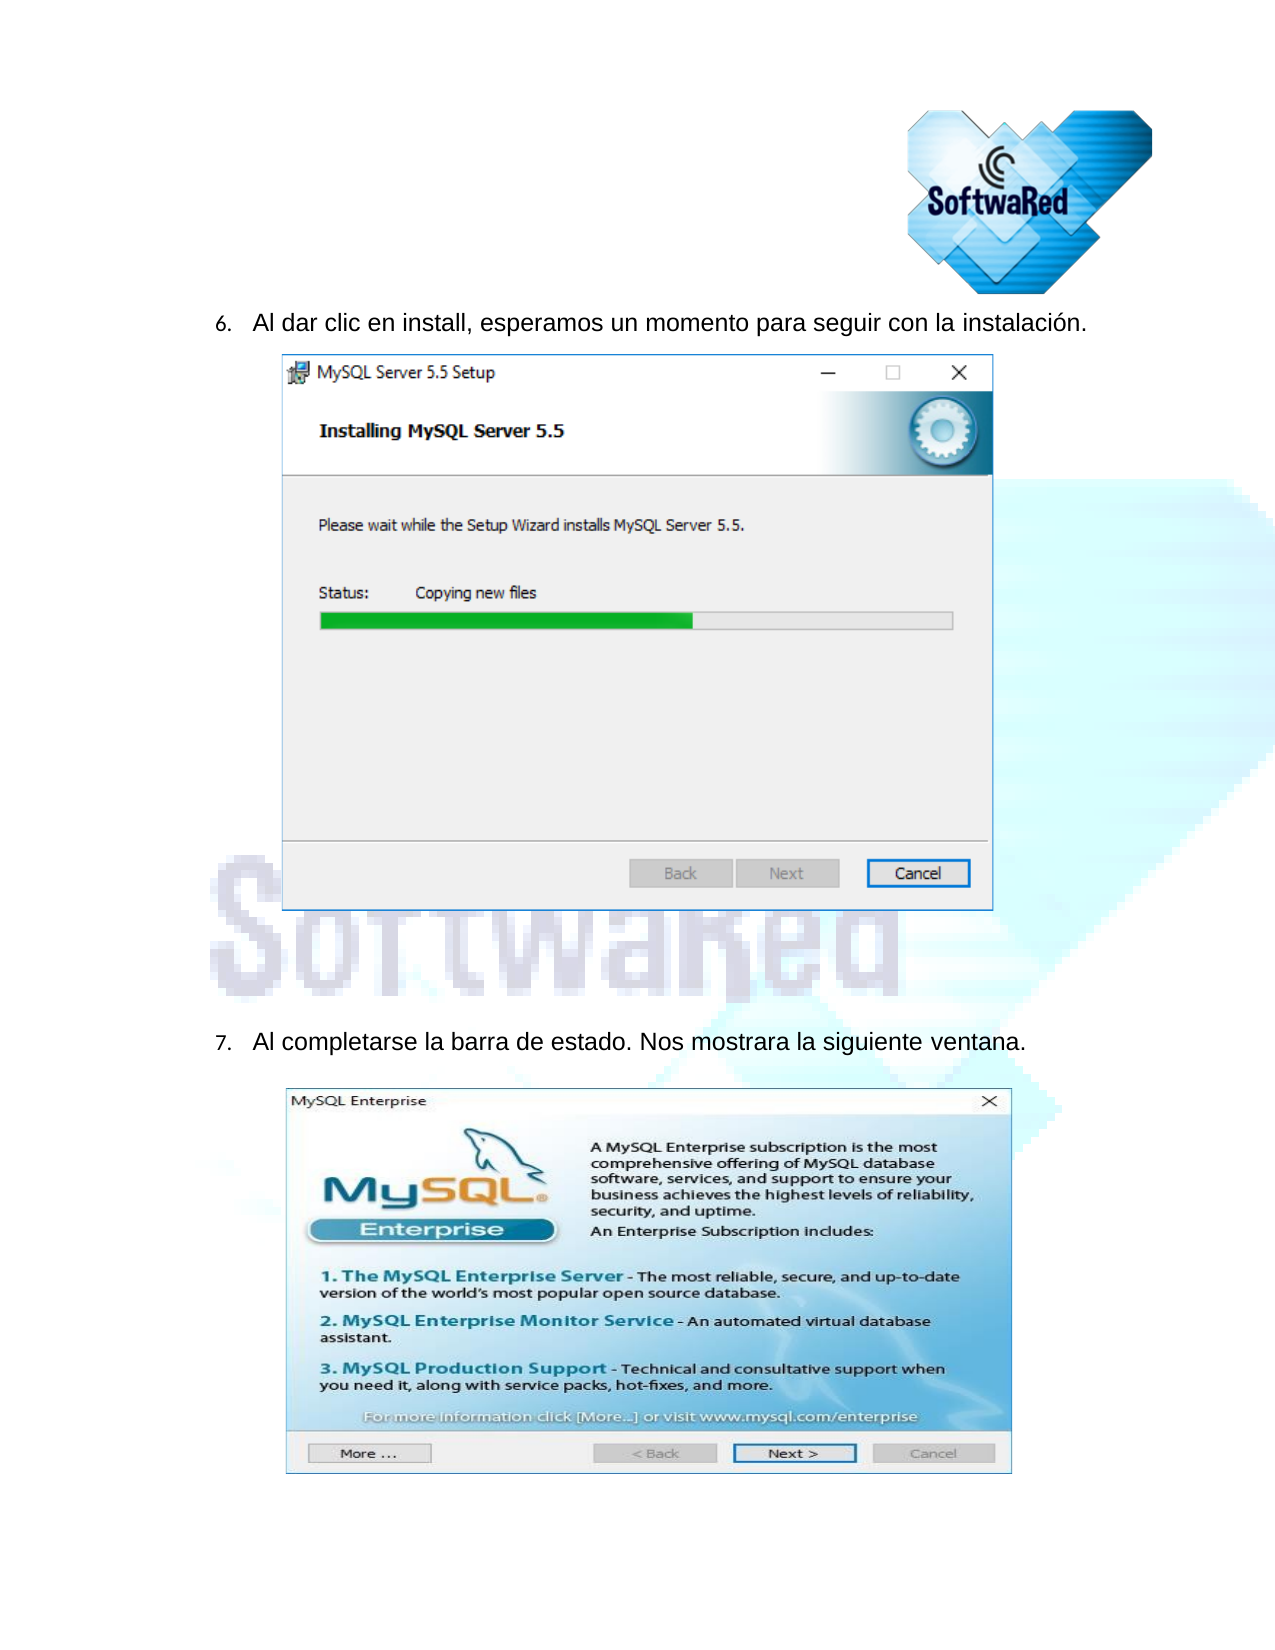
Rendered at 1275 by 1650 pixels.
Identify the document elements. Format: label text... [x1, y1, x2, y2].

list Al dar clic en install, esperamos un momento para seguir con la instalación. [215, 308, 1152, 337]
picture [856, 81, 1153, 304]
list Al completarse la barra de estado. Nos mostrara la siguiente ventana. [215, 1027, 1152, 1056]
picture [281, 354, 994, 911]
picture [285, 1088, 1013, 1474]
